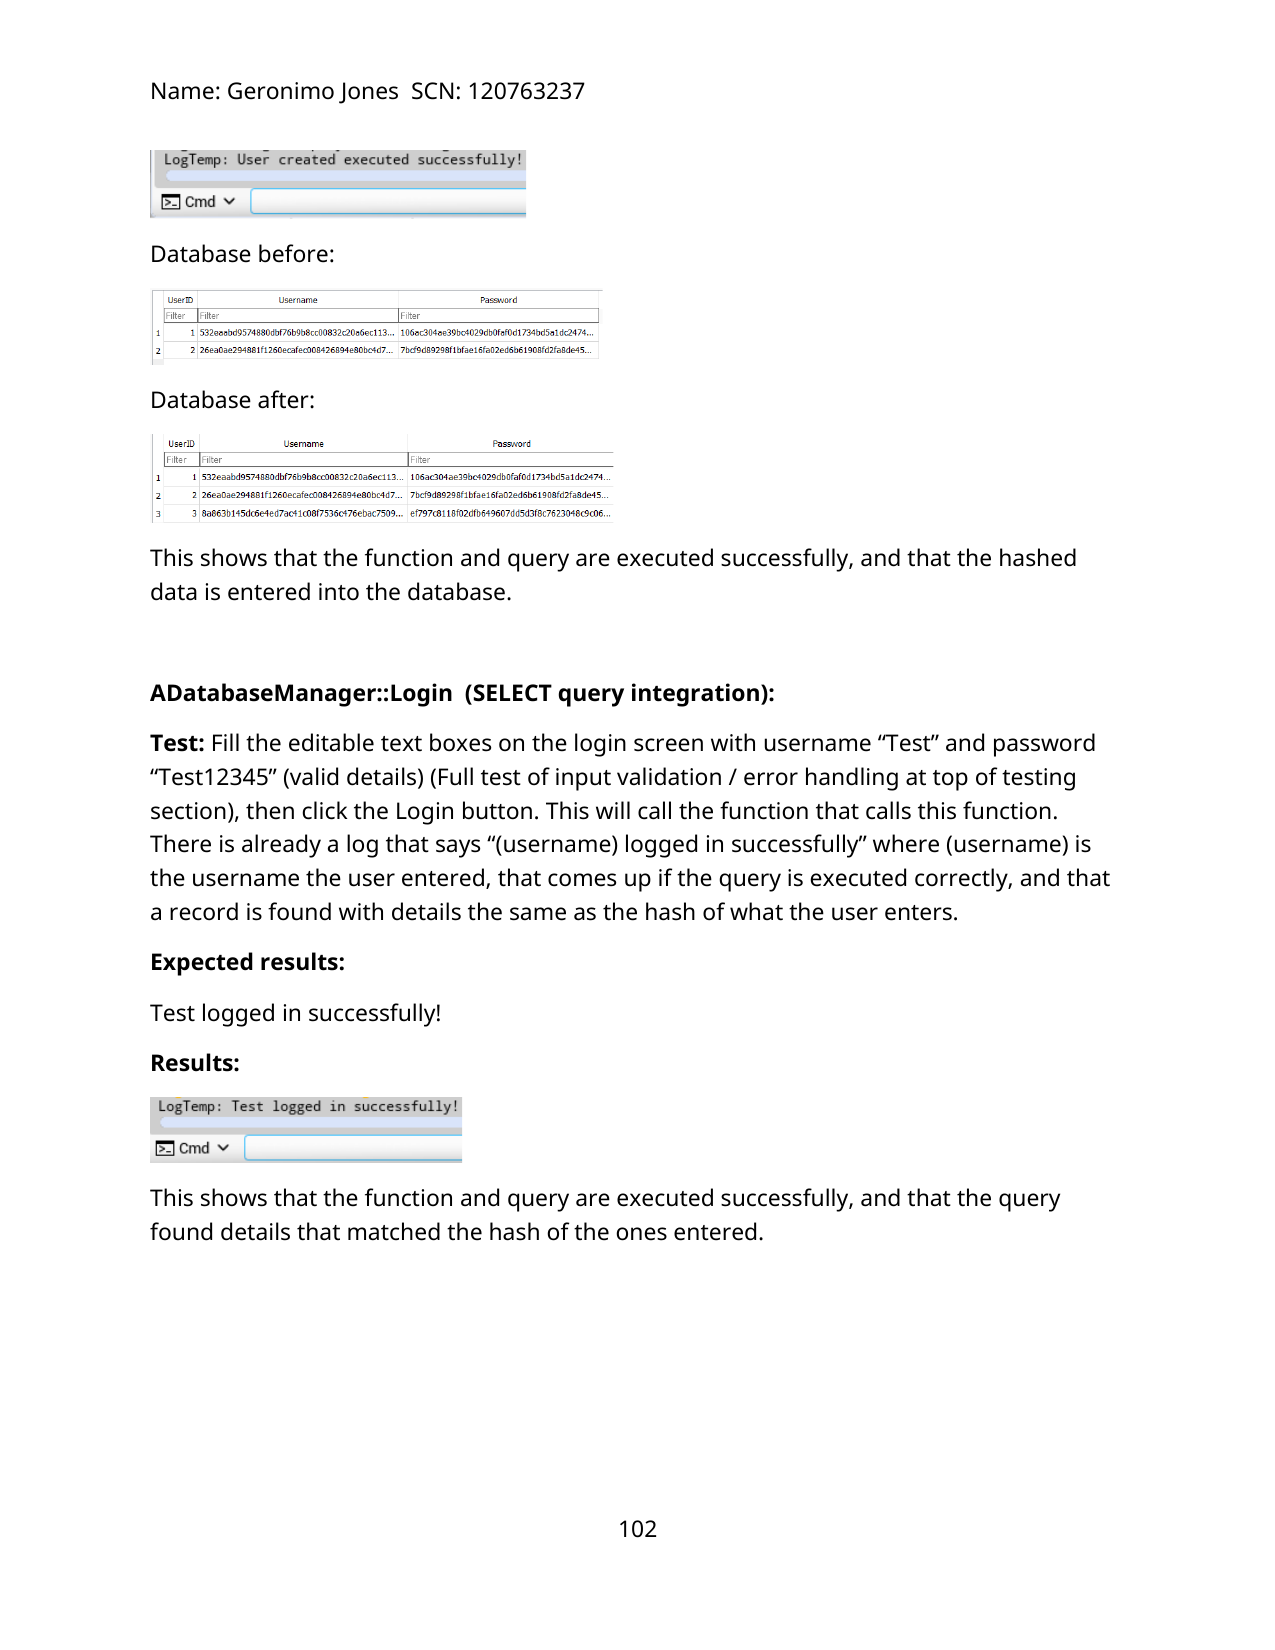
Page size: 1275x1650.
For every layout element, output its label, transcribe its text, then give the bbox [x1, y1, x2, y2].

text Test logged in successfully! [150, 997, 1125, 1028]
text Test: Fill the editable text boxes on the login screen with username “Test” and password “Test12345” (valid details) (Full test of input validation / error handling at top of testing section), then click the Login button. This will call the function that calls this function. There is already a log that says “(username) logged in successfully” where (username) is the username the user entered, that comes up if the query is executed correctly, and that a record is found with details the same as the hash of what the user enters. [150, 727, 1125, 927]
picture [150, 288, 603, 365]
text Database after: [150, 384, 1125, 415]
text Results: [150, 1047, 1125, 1078]
picture [150, 1097, 463, 1163]
picture [150, 434, 614, 523]
text ADatabaseManager::Login (SELECT query integration): [150, 677, 1125, 708]
text Database before: [150, 238, 1125, 269]
text Expected results: [150, 946, 1125, 977]
text This shows that the function and query are executed successfully, and that the query found details that matched the hash of the ones entered. [150, 1182, 1125, 1247]
picture [150, 150, 527, 219]
text This shows that the function and query are executed successfully, and that the hashed data is entered into the database. [150, 542, 1125, 607]
